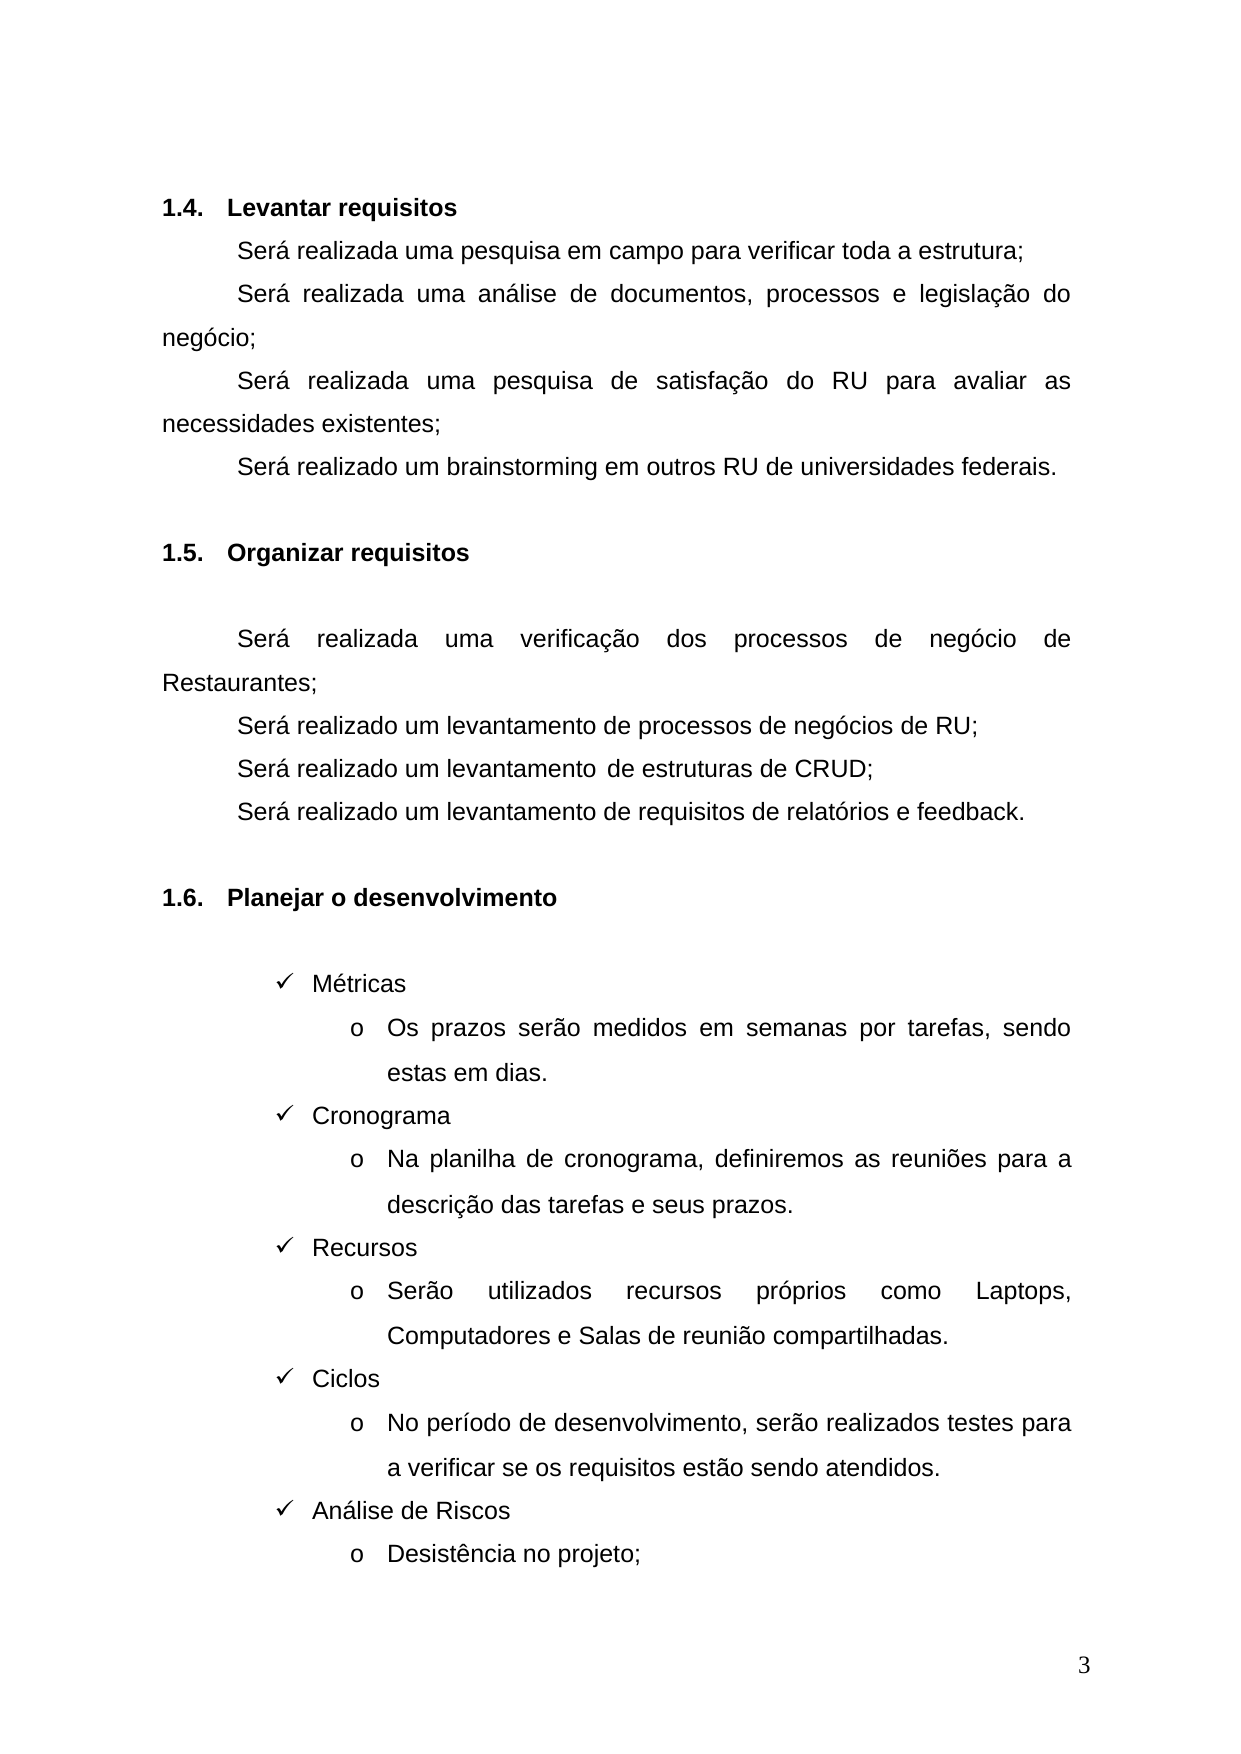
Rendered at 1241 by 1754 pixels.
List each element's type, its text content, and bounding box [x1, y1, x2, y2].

text Será realizada uma pesquisa de satisfação do RU para avaliar as necessidades existentes; [162, 366, 1072, 437]
text Será realizado um levantamento de requisitos de relatórios e feedback. [162, 797, 1072, 826]
list Cronograma [274, 1101, 1072, 1130]
text Será realizada uma análise de documentos, processos e legislação do negócio; [162, 279, 1072, 351]
list Os prazos serão medidos em semanas por tarefas, sendo estas em dias. [349, 1013, 1072, 1087]
list Serão utilizados recursos próprios como Laptops, Computadores e Salas de reunião compartilhadas. [349, 1276, 1072, 1350]
text Será realizado um levantamento de processos de negócios de RU; [162, 711, 1072, 739]
list Recursos [274, 1233, 1072, 1262]
list No período de desenvolvimento, serão realizados testes para a verificar se os requisitos estão sendo atendidos. [349, 1408, 1072, 1482]
list Na planilha de cronograma, definiremos as reuniões para a descrição das tarefas e seus prazos. [349, 1144, 1072, 1218]
text Planejar o desenvolvimento [162, 883, 1072, 912]
text Levantar requisitos [162, 193, 1072, 222]
list Análise de Riscos [274, 1496, 1072, 1525]
list Desistência no projeto; [349, 1539, 1072, 1570]
text Será realizado um levantamento de estruturas de CRUD; [162, 754, 1072, 782]
list Ciclos [274, 1364, 1072, 1393]
list Métricas [274, 969, 1072, 998]
text Será realizado um brainstorming em outros RU de universidades federais. [162, 452, 1072, 481]
text Organizar requisitos [162, 538, 1072, 567]
text Será realizada uma pesquisa em campo para verificar toda a estrutura; [162, 236, 1072, 265]
text Será realizada uma verificação dos processos de negócio de Restaurantes; [162, 624, 1072, 696]
